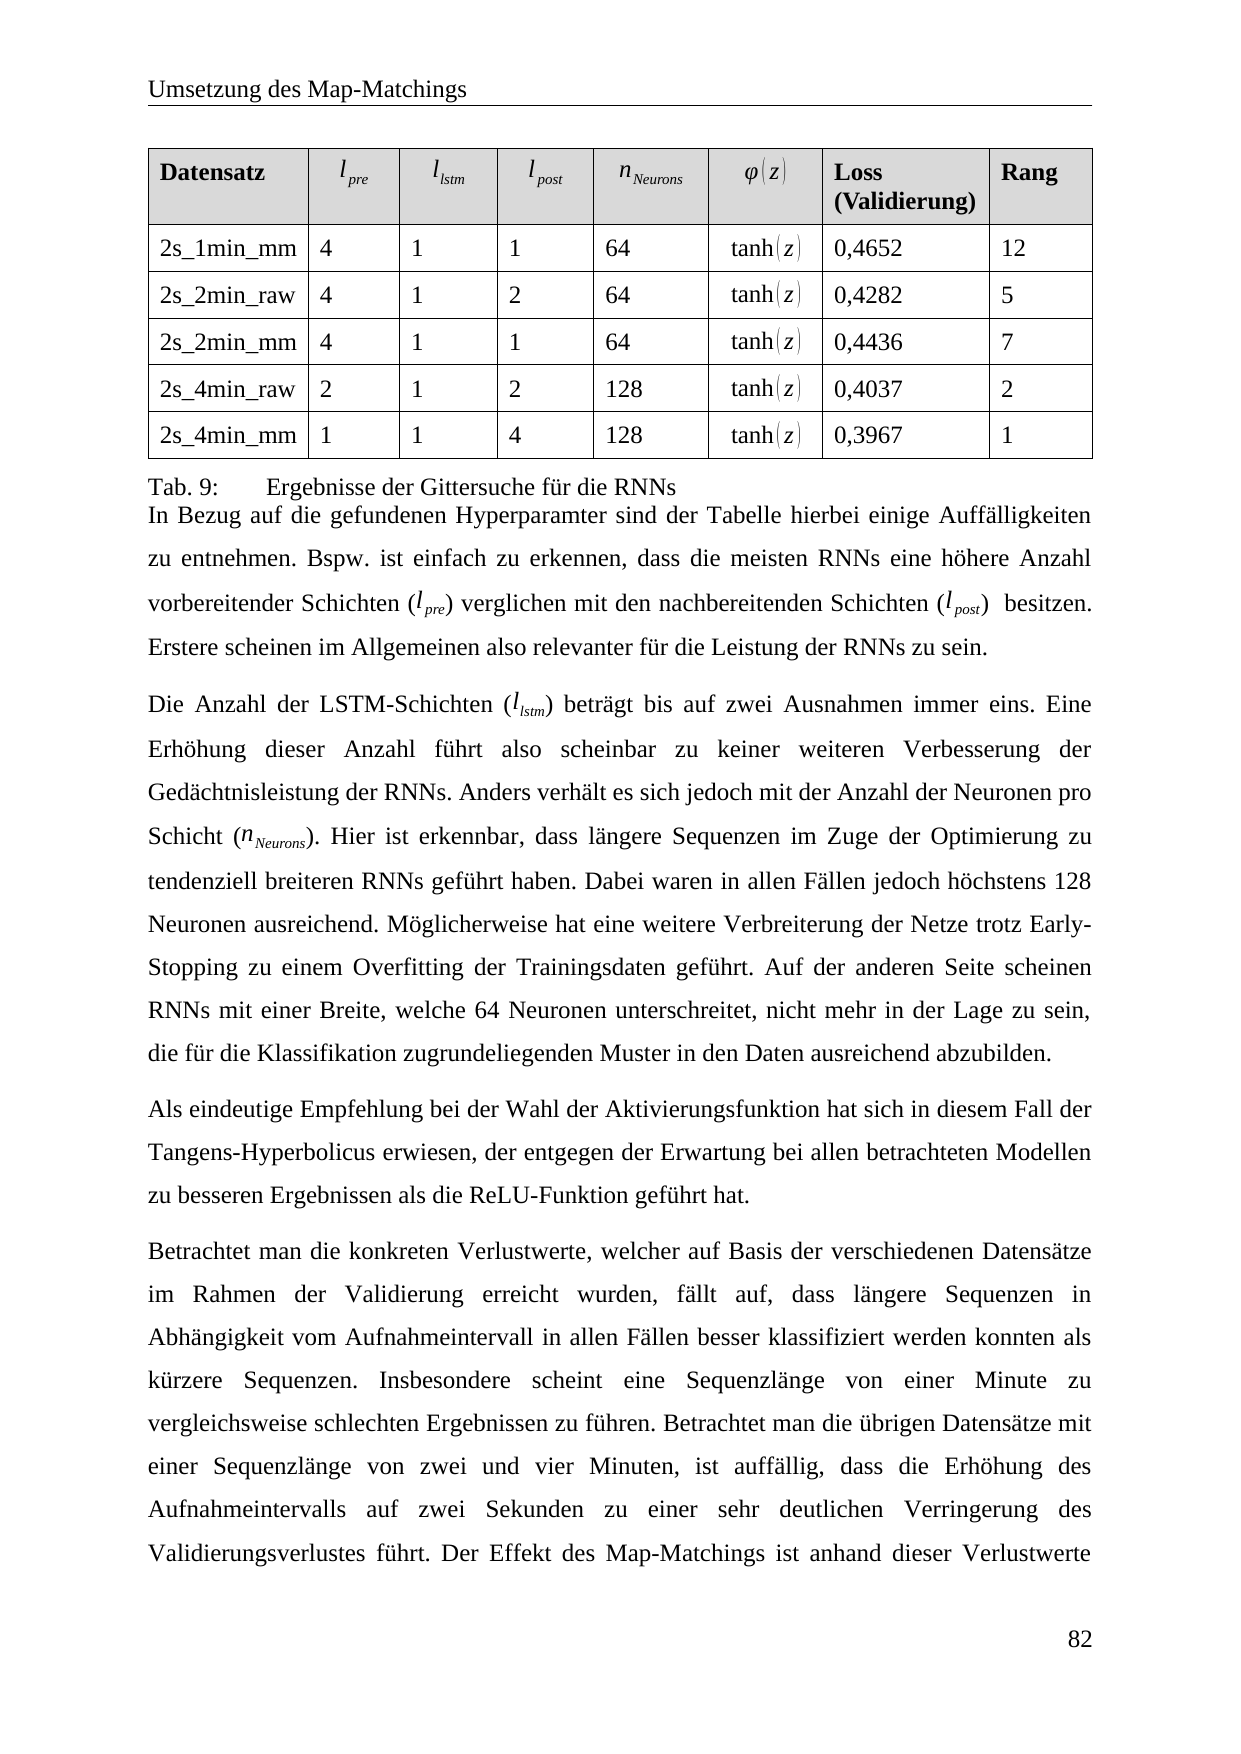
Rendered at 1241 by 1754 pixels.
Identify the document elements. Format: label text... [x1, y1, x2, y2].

table_cell 2 [990, 365, 1092, 411]
table_cell 4 [309, 272, 399, 317]
table_cell 2s_4min_mm [149, 412, 308, 458]
table_cell [709, 225, 822, 271]
table_cell 0,4436 [823, 319, 989, 364]
table_cell 2 [309, 365, 399, 411]
table_cell [709, 319, 822, 364]
table_cell 1 [498, 225, 593, 271]
table_cell 2s_4min_raw [149, 365, 308, 411]
table_cell 0,4652 [823, 225, 989, 271]
table_cell 2s_2min_mm [149, 319, 308, 364]
table_header Loss (Validierung) [823, 149, 989, 224]
table_cell 1 [309, 412, 399, 458]
table_cell 4 [309, 225, 399, 271]
table_cell 2s_2min_raw [149, 272, 308, 317]
table_cell [709, 365, 822, 411]
table_cell 2s_1min_mm [149, 225, 308, 271]
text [148, 1236, 1092, 1566]
table_cell 2 [498, 365, 593, 411]
table_header [498, 149, 593, 224]
table_header [400, 149, 497, 224]
table_cell 2 [498, 272, 593, 317]
table_header Datensatz [149, 149, 308, 224]
table_cell [709, 412, 822, 458]
table_cell 128 [594, 365, 708, 411]
table_cell 128 [594, 412, 708, 458]
table_cell 12 [990, 225, 1092, 271]
table_header [594, 149, 708, 224]
table_cell 1 [400, 225, 497, 271]
table_cell 5 [990, 272, 1092, 317]
table_cell 0,4282 [823, 272, 989, 317]
table_cell 1 [498, 319, 593, 364]
table_header [709, 149, 822, 224]
table_cell 0,3967 [823, 412, 989, 458]
table_cell 4 [309, 319, 399, 364]
table_cell 64 [594, 225, 708, 271]
text Als eindeutige Empfehlung bei der Wahl der Aktivierungsfunktion hat sich in diesem Fall der Tangens-Hyperbolicus erwiesen, der entgegen der Erwartung bei allen betrachteten Modellen zu besseren Ergebnissen als die ReLU-Funktion geführt hat. [148, 1094, 1092, 1209]
table_cell 1 [990, 412, 1092, 458]
table_cell 1 [400, 319, 497, 364]
table_cell 7 [990, 319, 1092, 364]
table_cell 1 [400, 272, 497, 317]
table_cell [709, 272, 822, 317]
text Die Anzahl der LSTM-Schichten () beträgt bis auf zwei Ausnahmen immer eins. Eine Erhöhung dieser Anzahl führt also scheinbar zu keiner weiteren Verbesserung der Gedächtnisleistung der RNNs. Anders verhält es sich jedoch mit der Anzahl der Neuronen pro Schicht (). Hier ist erkennbar, dass längere Sequenzen im Zuge der Optimierung zu tendenziell breiteren RNNs geführt haben. Dabei waren in allen Fällen jedoch höchstens 128 Neuronen ausreichend. Möglicherweise hat eine weitere Verbreiterung der Netze trotz Early-Stopping zu einem Overfitting der Trainingsdaten geführt. Auf der anderen Seite scheinen RNNs mit einer Breite, welche 64 Neuronen unterschreitet, nicht mehr in der Lage zu sein, die für die Klassifikation zugrundeliegenden Muster in den Daten ausreichend abzubilden. [148, 688, 1092, 1067]
table_header Rang [990, 149, 1092, 224]
table_header [309, 149, 399, 224]
table_cell 1 [400, 365, 497, 411]
table_cell 0,4037 [823, 365, 989, 411]
table_cell 1 [400, 412, 497, 458]
table_cell 4 [498, 412, 593, 458]
table_cell 64 [594, 319, 708, 364]
table_cell 64 [594, 272, 708, 317]
text In Bezug auf die gefundenen Hyperparamter sind der Tabelle hierbei einige Auffälligkeiten zu entnehmen. Bspw. ist einfach zu erkennen, dass die meisten RNNs eine höhere Anzahl vorbereitender Schichten () verglichen mit den nachbereitenden Schichten () besitzen. Erstere scheinen im Allgemeinen also relevanter für die Leistung der RNNs zu sein. [148, 500, 1092, 661]
